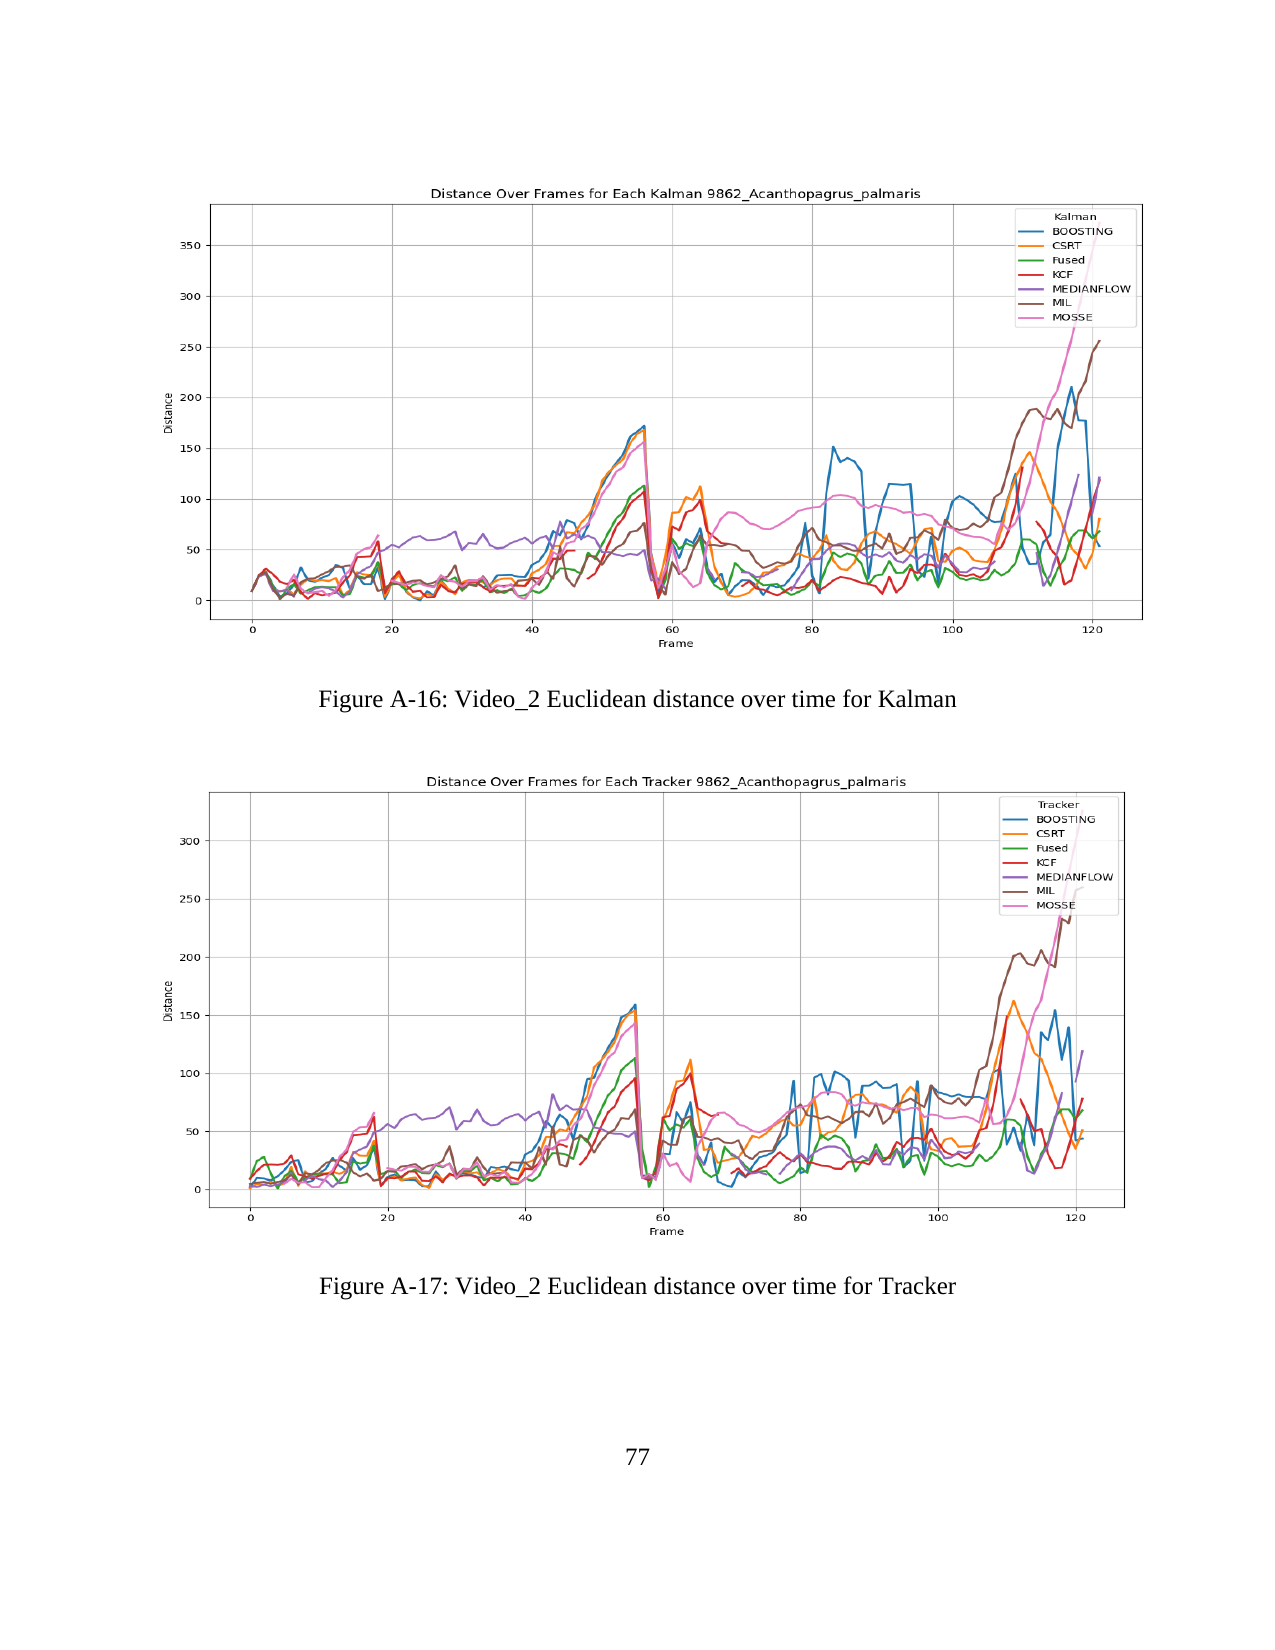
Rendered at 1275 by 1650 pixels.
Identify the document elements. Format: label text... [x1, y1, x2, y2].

picture [150, 766, 1136, 1247]
picture [150, 178, 1153, 659]
